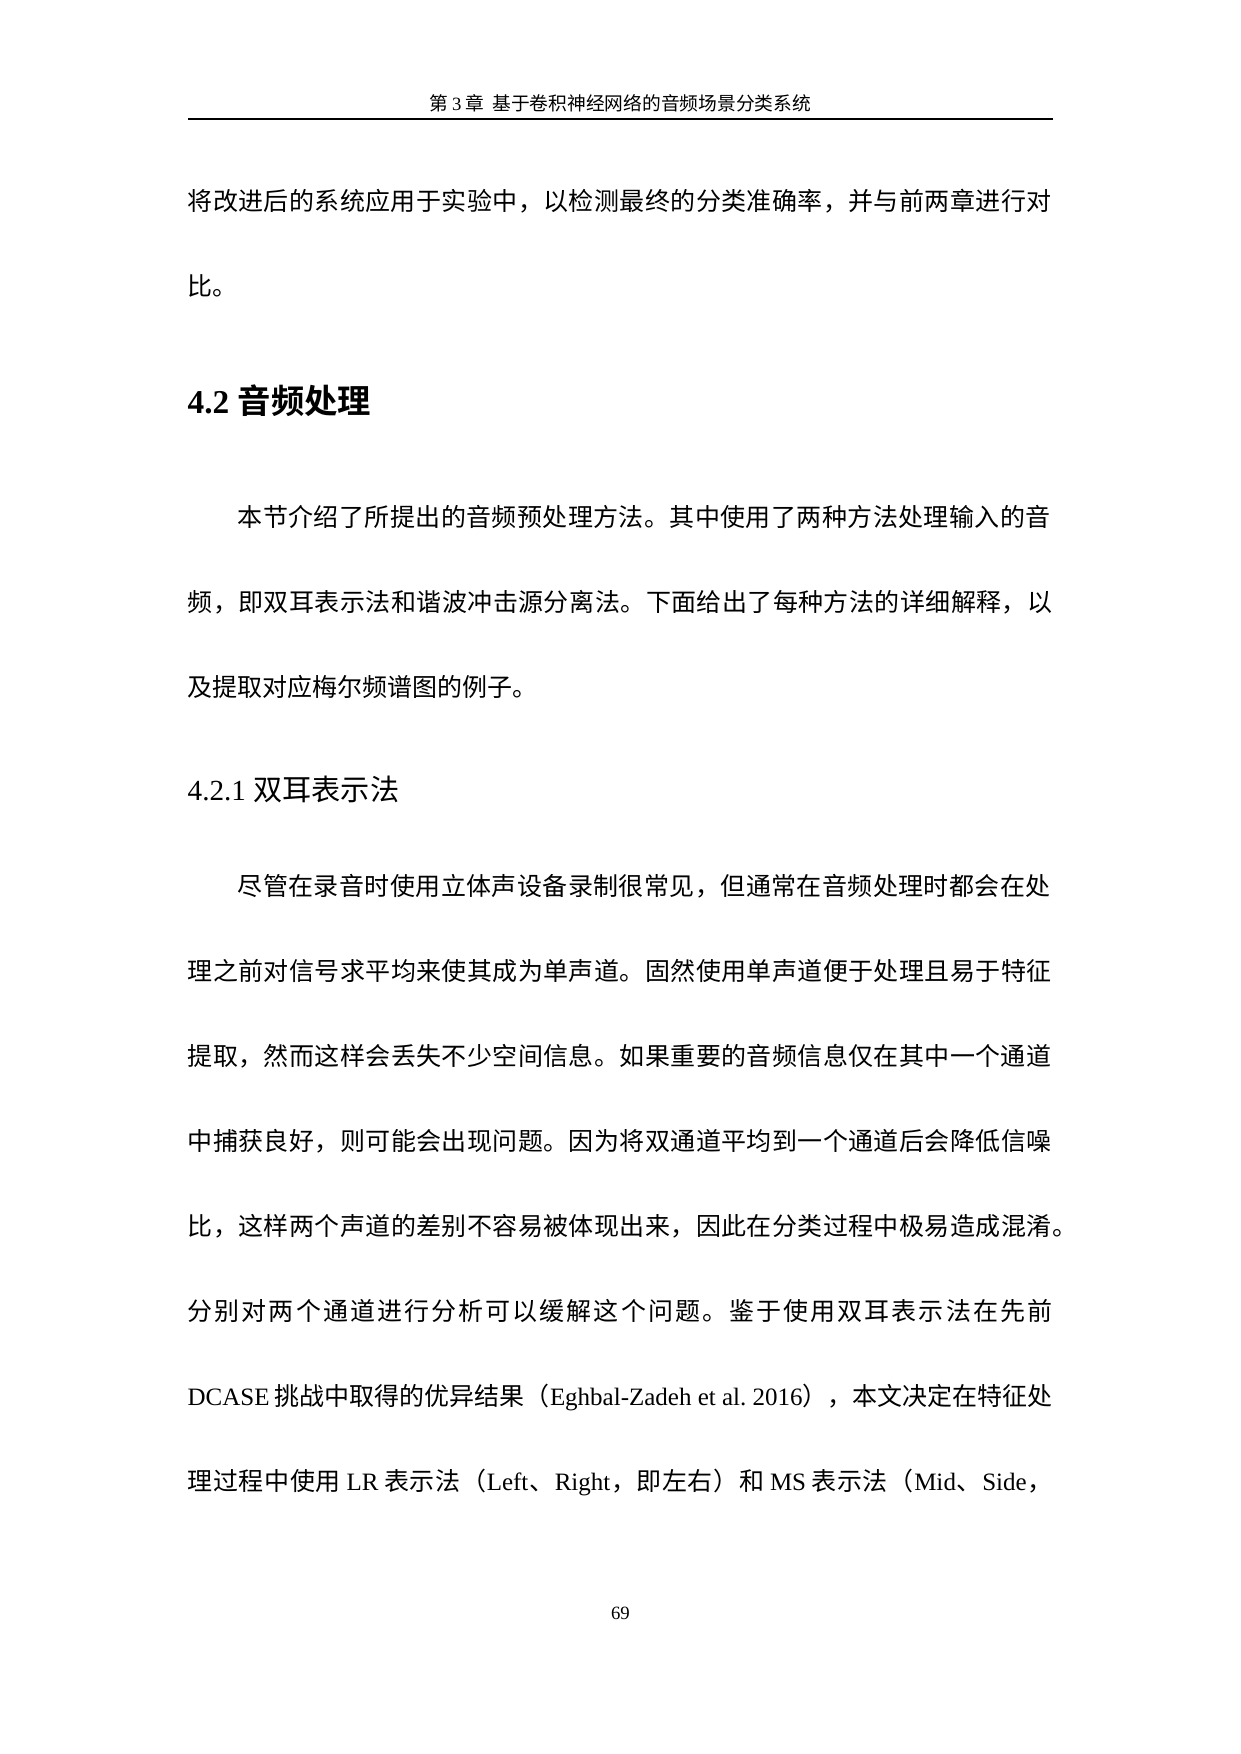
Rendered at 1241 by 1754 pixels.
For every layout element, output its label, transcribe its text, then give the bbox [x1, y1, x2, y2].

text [187, 851, 1053, 1513]
subtitle 4.2 音频处理 [187, 365, 1053, 433]
subtitle 4.2.1 双耳表示法 [187, 754, 1053, 822]
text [187, 166, 1053, 318]
text 本节介绍了所提出的音频预处理方法。其中使用了两种方法处理输入的音频，即双耳表示法和谐波冲击源分离法。下面给出了每种方法的详细解释，以及提取对应梅尔频谱图的例子。 [187, 482, 1053, 720]
